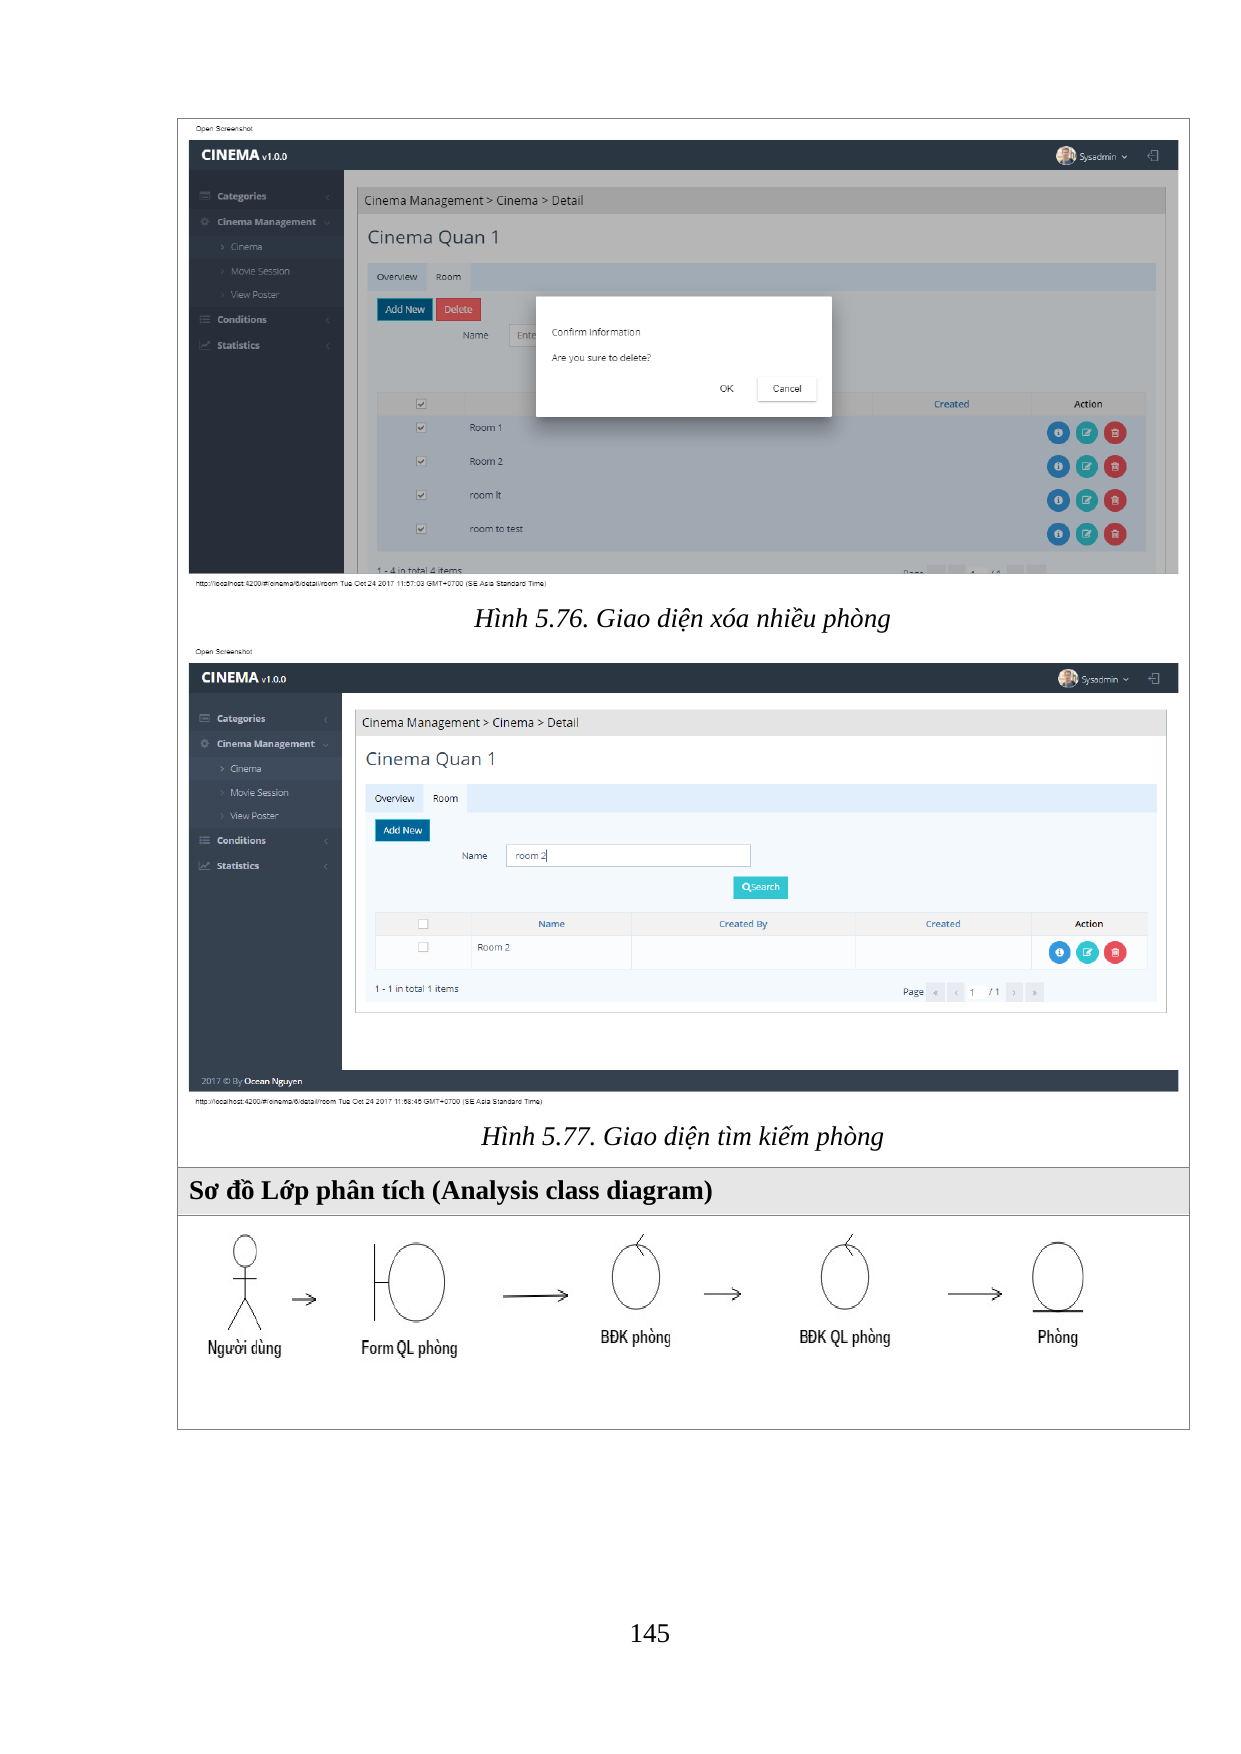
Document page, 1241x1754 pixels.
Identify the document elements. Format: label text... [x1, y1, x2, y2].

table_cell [178, 119, 1189, 1167]
table_cell Sơ đồ Lớp phân tích (Analysis class diagram) [178, 1168, 1189, 1214]
picture [188, 1221, 1152, 1420]
table_cell [178, 1216, 1189, 1429]
picture [188, 648, 1179, 1105]
picture [188, 125, 1179, 587]
